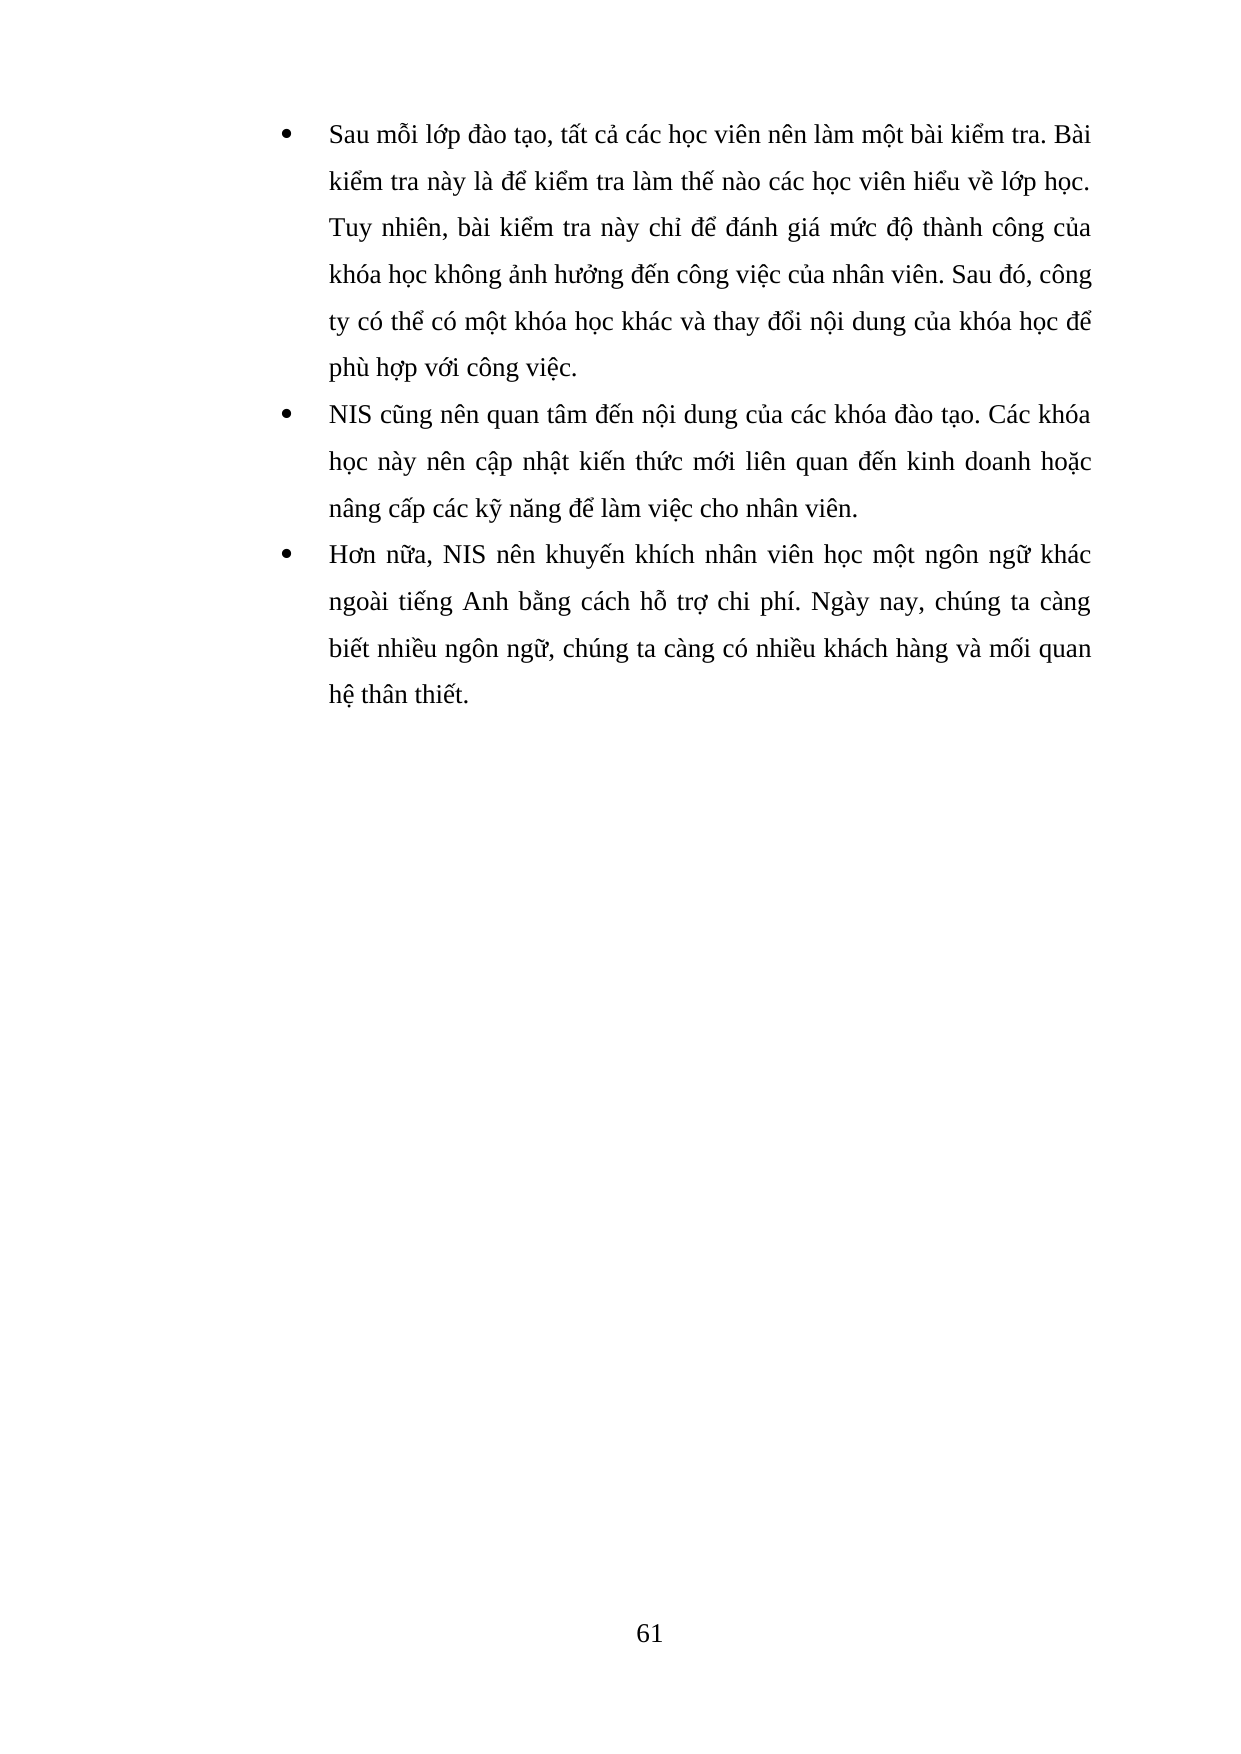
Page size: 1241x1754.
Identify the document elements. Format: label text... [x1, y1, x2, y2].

list Sau mỗi lớp đào tạo, tất cả các học viên nên làm một bài kiểm tra. Bài kiểm tra này là để kiểm tra làm thế nào các học viên hiểu về lớp học. Tuy nhiên, bài kiểm tra này chỉ để đánh giá mức độ thành công của khóa học không ảnh hưởng đến công việc của nhân viên. Sau đó, công ty có thể có một khóa học khác và thay đổi nội dung của khóa học để phù hợp với công việc. [282, 118, 1092, 383]
list NIS cũng nên quan tâm đến nội dung của các khóa đào tạo. Các khóa học này nên cập nhật kiến thức mới liên quan đến kinh doanh hoặc nâng cấp các kỹ năng để làm việc cho nhân viên. [282, 398, 1092, 523]
list Hơn nữa, NIS nên khuyến khích nhân viên học một ngôn ngữ khác ngoài tiếng Anh bằng cách hỗ trợ chi phí. Ngày nay, chúng ta càng biết nhiều ngôn ngữ, chúng ta càng có nhiều khách hàng và mối quan hệ thân thiết. [282, 538, 1092, 709]
